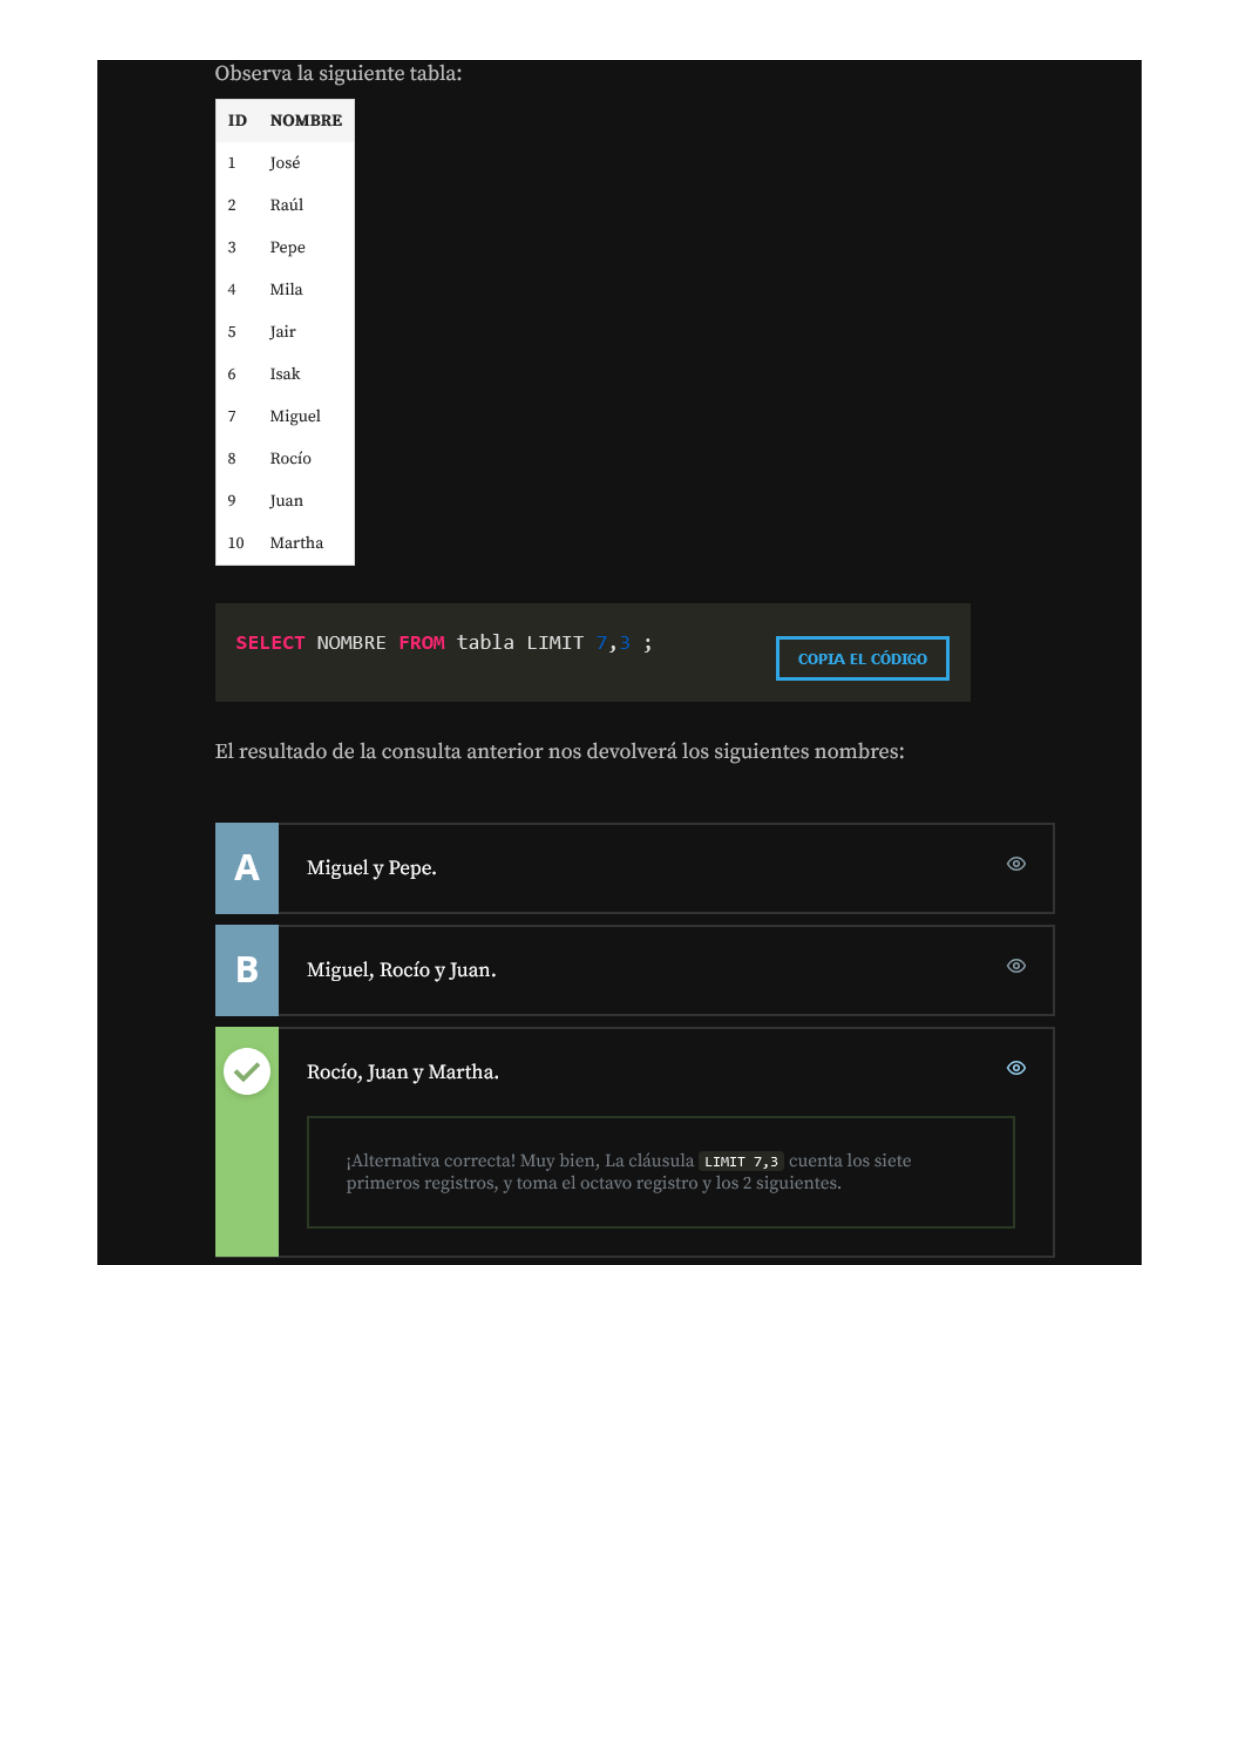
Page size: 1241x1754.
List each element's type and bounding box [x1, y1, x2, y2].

picture [97, 60, 1142, 1265]
